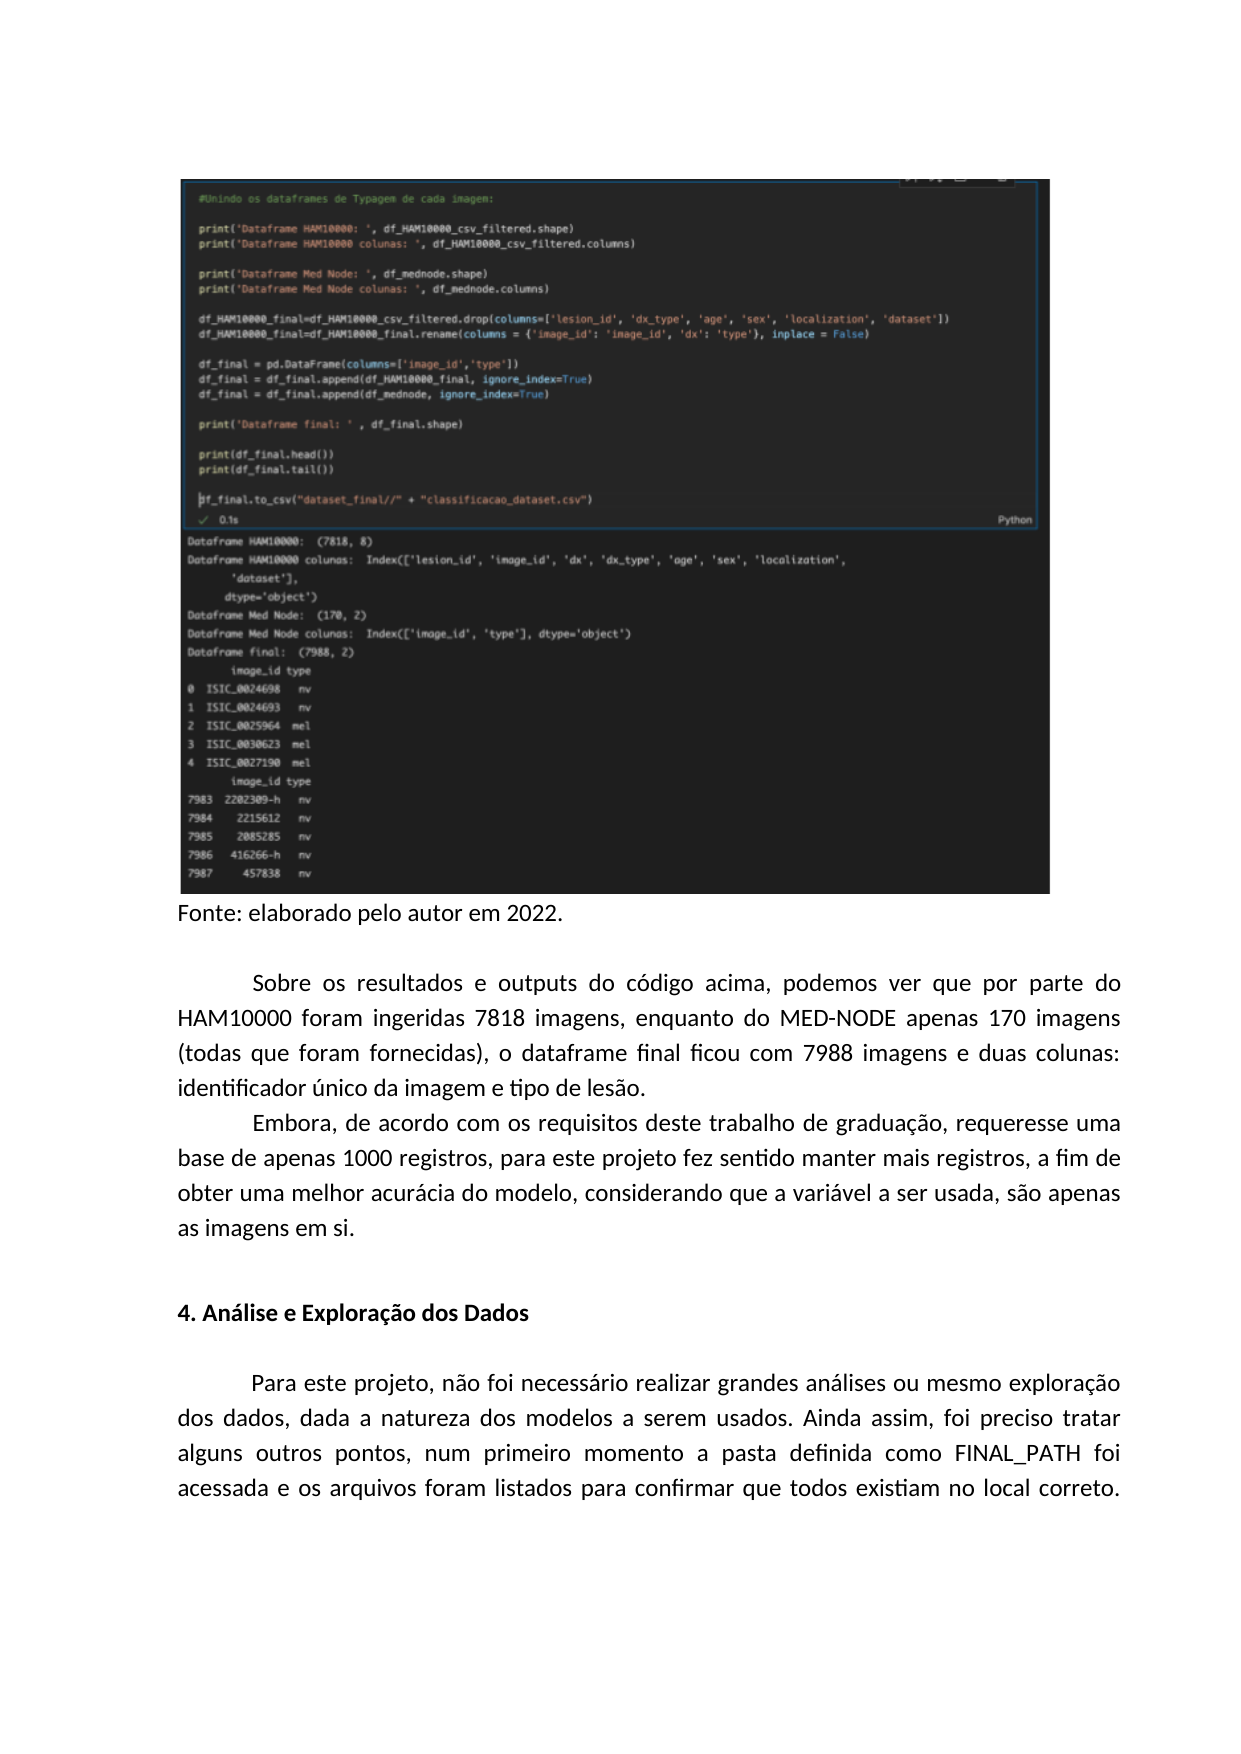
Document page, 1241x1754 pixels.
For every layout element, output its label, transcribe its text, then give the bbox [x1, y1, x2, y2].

subtitle 4. Análise e Exploração dos Dados [177, 1297, 1122, 1328]
text Embora, de acordo com os requisitos deste trabalho de graduação, requeresse uma base de apenas 1000 registros, para este projeto fez sentido manter mais registros, a fim de obter uma melhor acurácia do modelo, considerando que a variável a ser usada, são apenas as imagens em si. [177, 1107, 1122, 1243]
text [177, 1367, 1122, 1503]
picture [177, 179, 1053, 894]
text Fonte: elaborado pelo autor em 2022. [177, 897, 1122, 928]
text Sobre os resultados e outputs do código acima, podemos ver que por parte do HAM10000 foram ingeridas 7818 imagens, enquanto do MED-NODE apenas 170 imagens (todas que foram fornecidas), o dataframe final ficou com 7988 imagens e duas colunas: identificador único da imagem e tipo de lesão. [177, 967, 1122, 1103]
